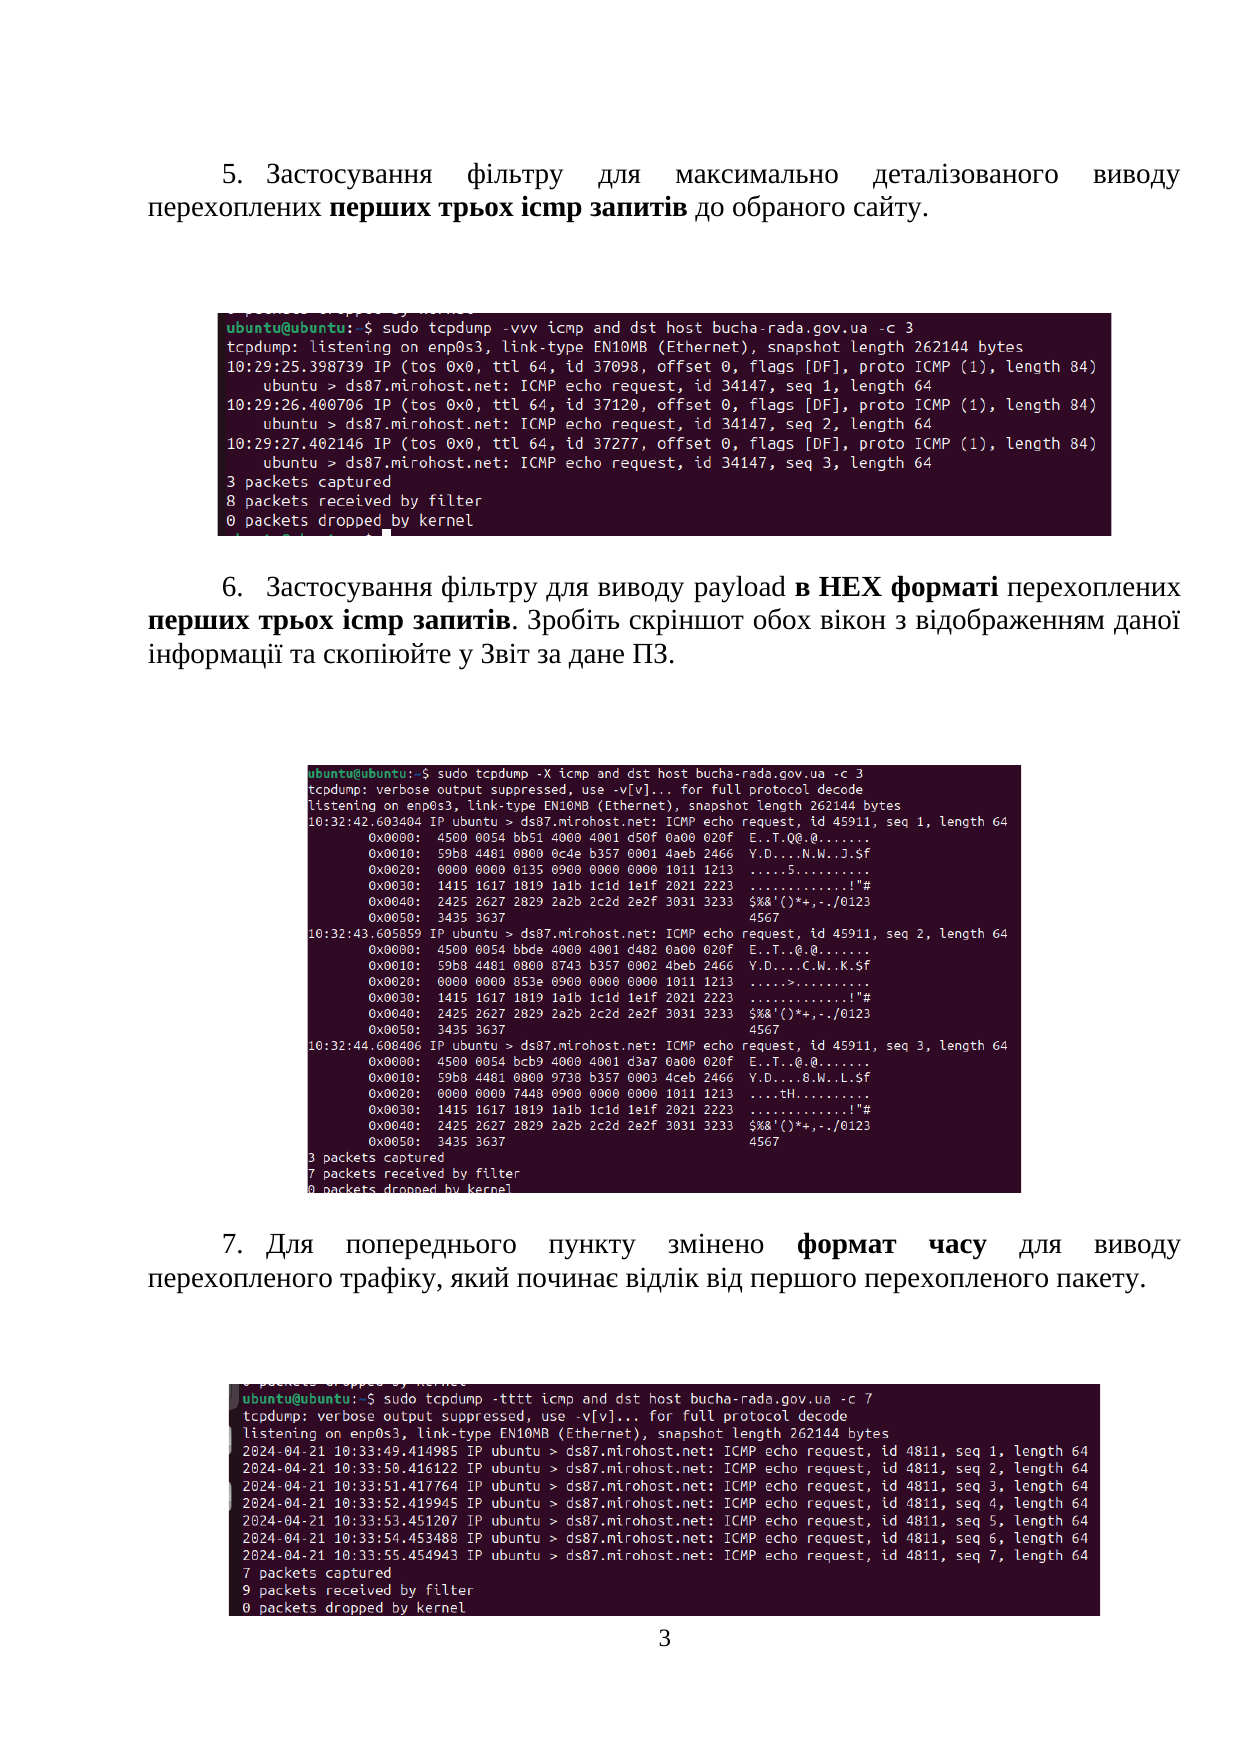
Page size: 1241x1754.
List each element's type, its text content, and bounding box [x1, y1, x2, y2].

picture [228, 1384, 1100, 1616]
list Застосування фільтру для максимально деталізованого виводу перехоплених перших трьох icmp запитів до обраного сайту. [148, 156, 1181, 223]
list Для попереднього пункту змінено формат часу для виводу перехопленого трафіку, який починає відлік від першого перехопленого пакету. [148, 1226, 1181, 1293]
picture [307, 765, 1022, 1193]
list Застосування фільтру для виводу payload в HEX форматі перехоплених перших трьох icmp запитів. Зробіть скріншот обох вікон з відображенням даної інформації та скопіюйте у Звіт за дане ПЗ. [148, 569, 1181, 669]
picture [217, 313, 1112, 536]
